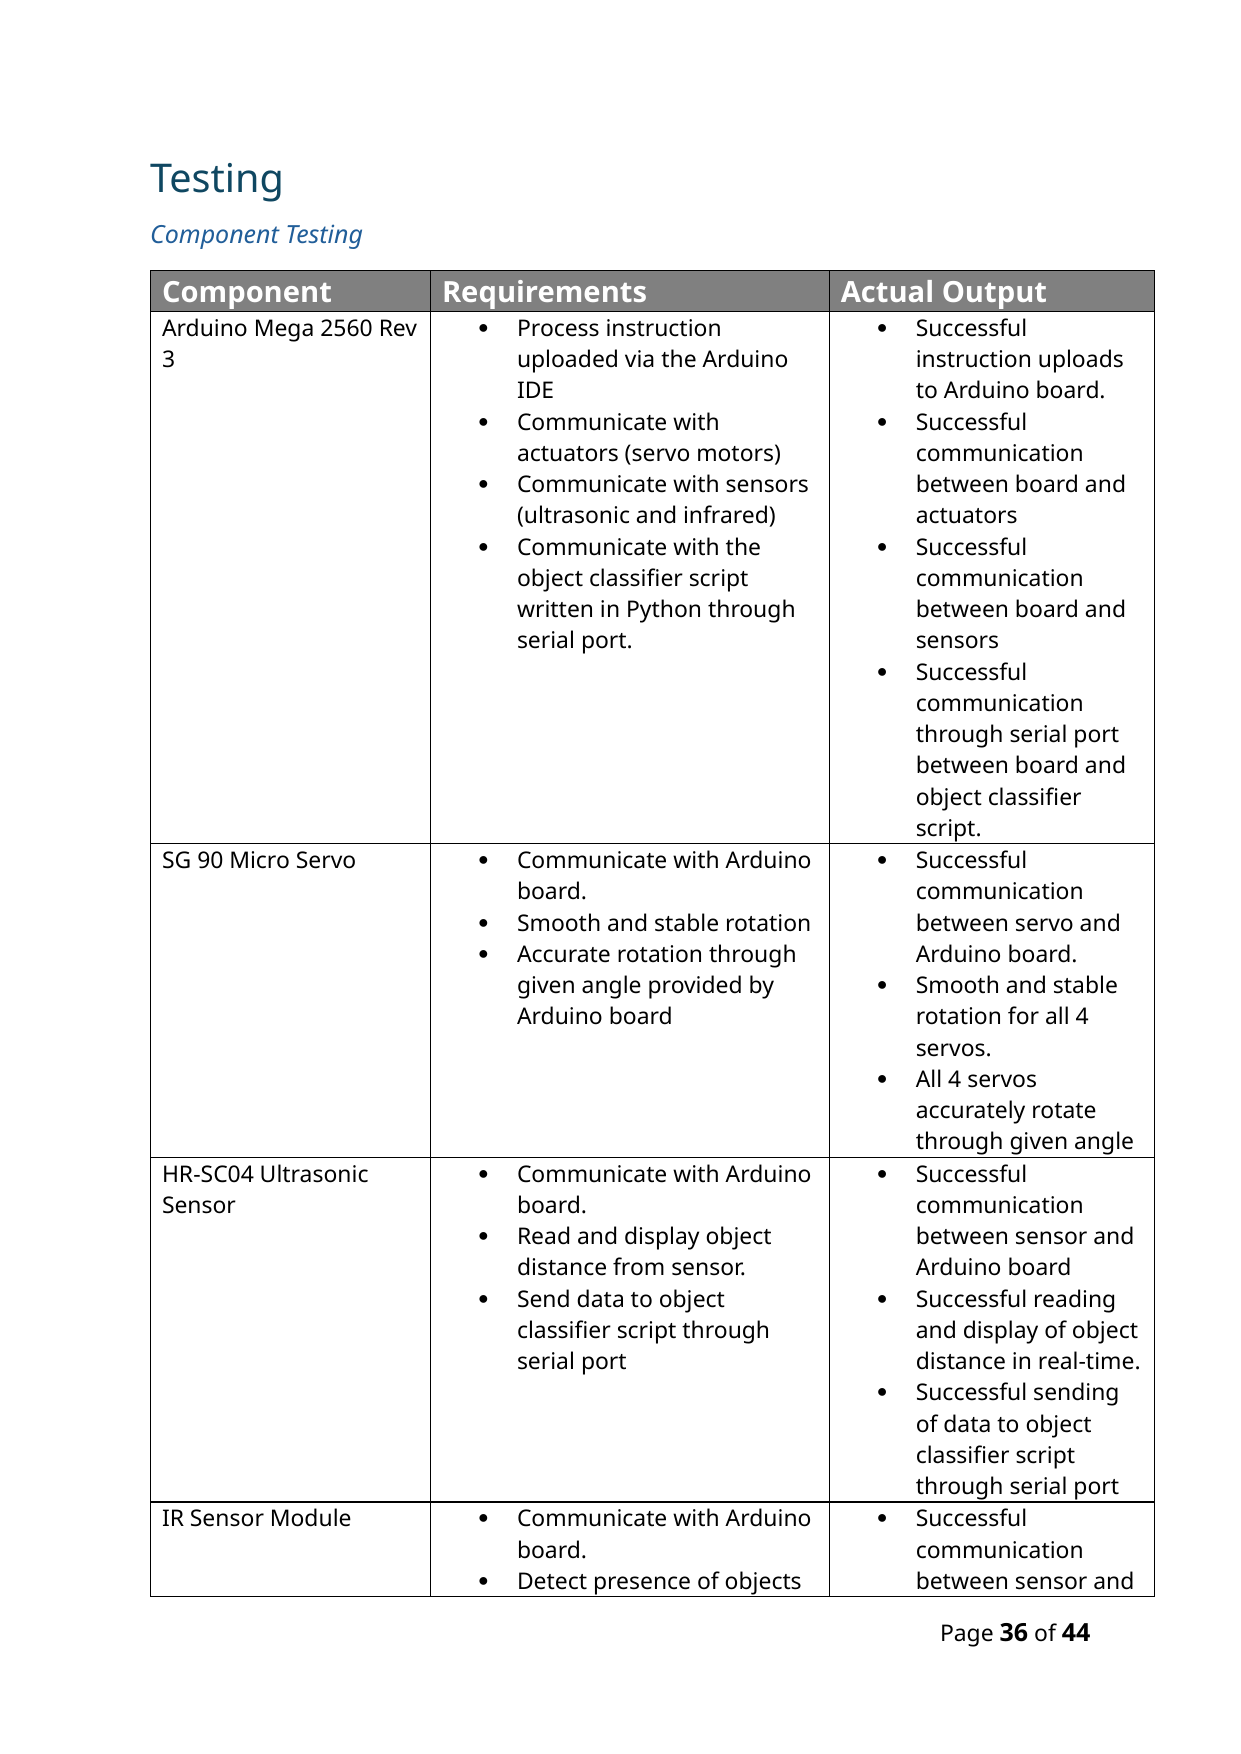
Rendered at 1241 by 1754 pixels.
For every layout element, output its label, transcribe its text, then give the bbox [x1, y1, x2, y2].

table_cell Successful communication between servo and Arduino board. Smooth and stable rotation for all 4 servos. All 4 servos accurately rotate through given angle [830, 844, 1154, 1157]
table_cell IR Sensor Module [151, 1503, 430, 1596]
table_cell Successful communication between sensor and Arduino board Successful reading and display of object distance in real-time. Successful sending of data to object classifier script through serial port [830, 1158, 1154, 1501]
table_header Component [151, 271, 430, 311]
table_cell HR-SC04 Ultrasonic Sensor [151, 1158, 430, 1501]
table_cell Arduino Mega 2560 Rev 3 [151, 312, 430, 843]
table_cell Successful instruction uploads to Arduino board. Successful communication between board and actuators Successful communication between board and sensors Successful communication through serial port between board and object classifier script. [830, 312, 1154, 843]
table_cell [431, 1503, 829, 1596]
table_cell Communicate with Arduino board. Read and display object distance from sensor. Send data to object classifier script through serial port [431, 1158, 829, 1501]
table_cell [830, 1503, 1154, 1596]
table_header Actual Output [830, 271, 1154, 311]
text Component Testing [150, 217, 1090, 251]
table_cell Communicate with Arduino board. Smooth and stable rotation Accurate rotation through given angle provided by Arduino board [431, 844, 829, 1157]
subtitle Testing [150, 150, 1090, 204]
table_header Requirements [431, 271, 829, 311]
table_cell Process instruction uploaded via the Arduino IDE Communicate with actuators (servo motors) Communicate with sensors (ultrasonic and infrared) Communicate with the object classifier script written in Python through serial port. [431, 312, 829, 843]
table_cell SG 90 Micro Servo [151, 844, 430, 1157]
